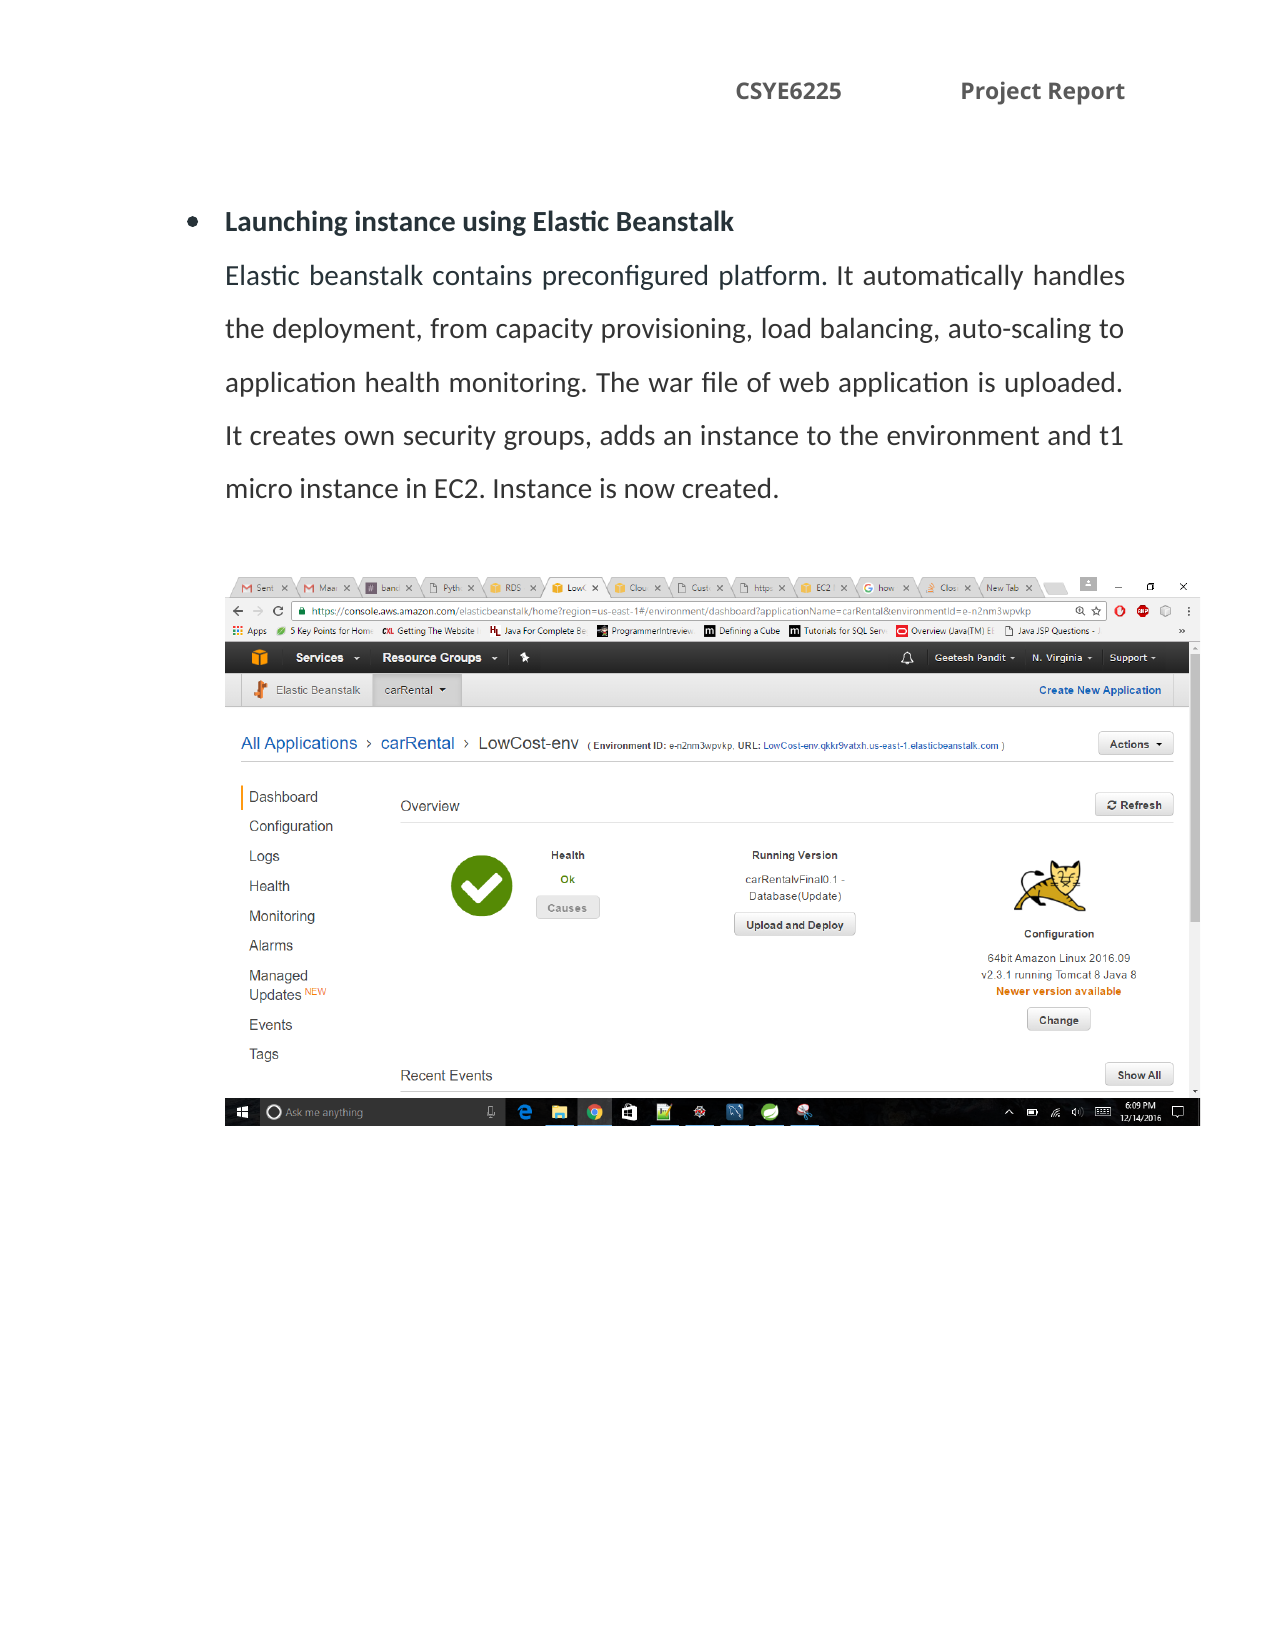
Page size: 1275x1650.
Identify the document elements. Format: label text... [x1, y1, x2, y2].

list Elastic beanstalk contains preconfigured platform. It automatically handles the deployment, from capacity provisioning, load balancing, auto-scaling to application health monitoring. The war file of web application is uploaded. It creates own security groups, adds an instance to the environment and t1 micro instance in EC2. Instance is now created. [225, 257, 1125, 506]
picture [225, 577, 1200, 1126]
list Launching instance using Elastic Beanstalk [187, 203, 1125, 239]
